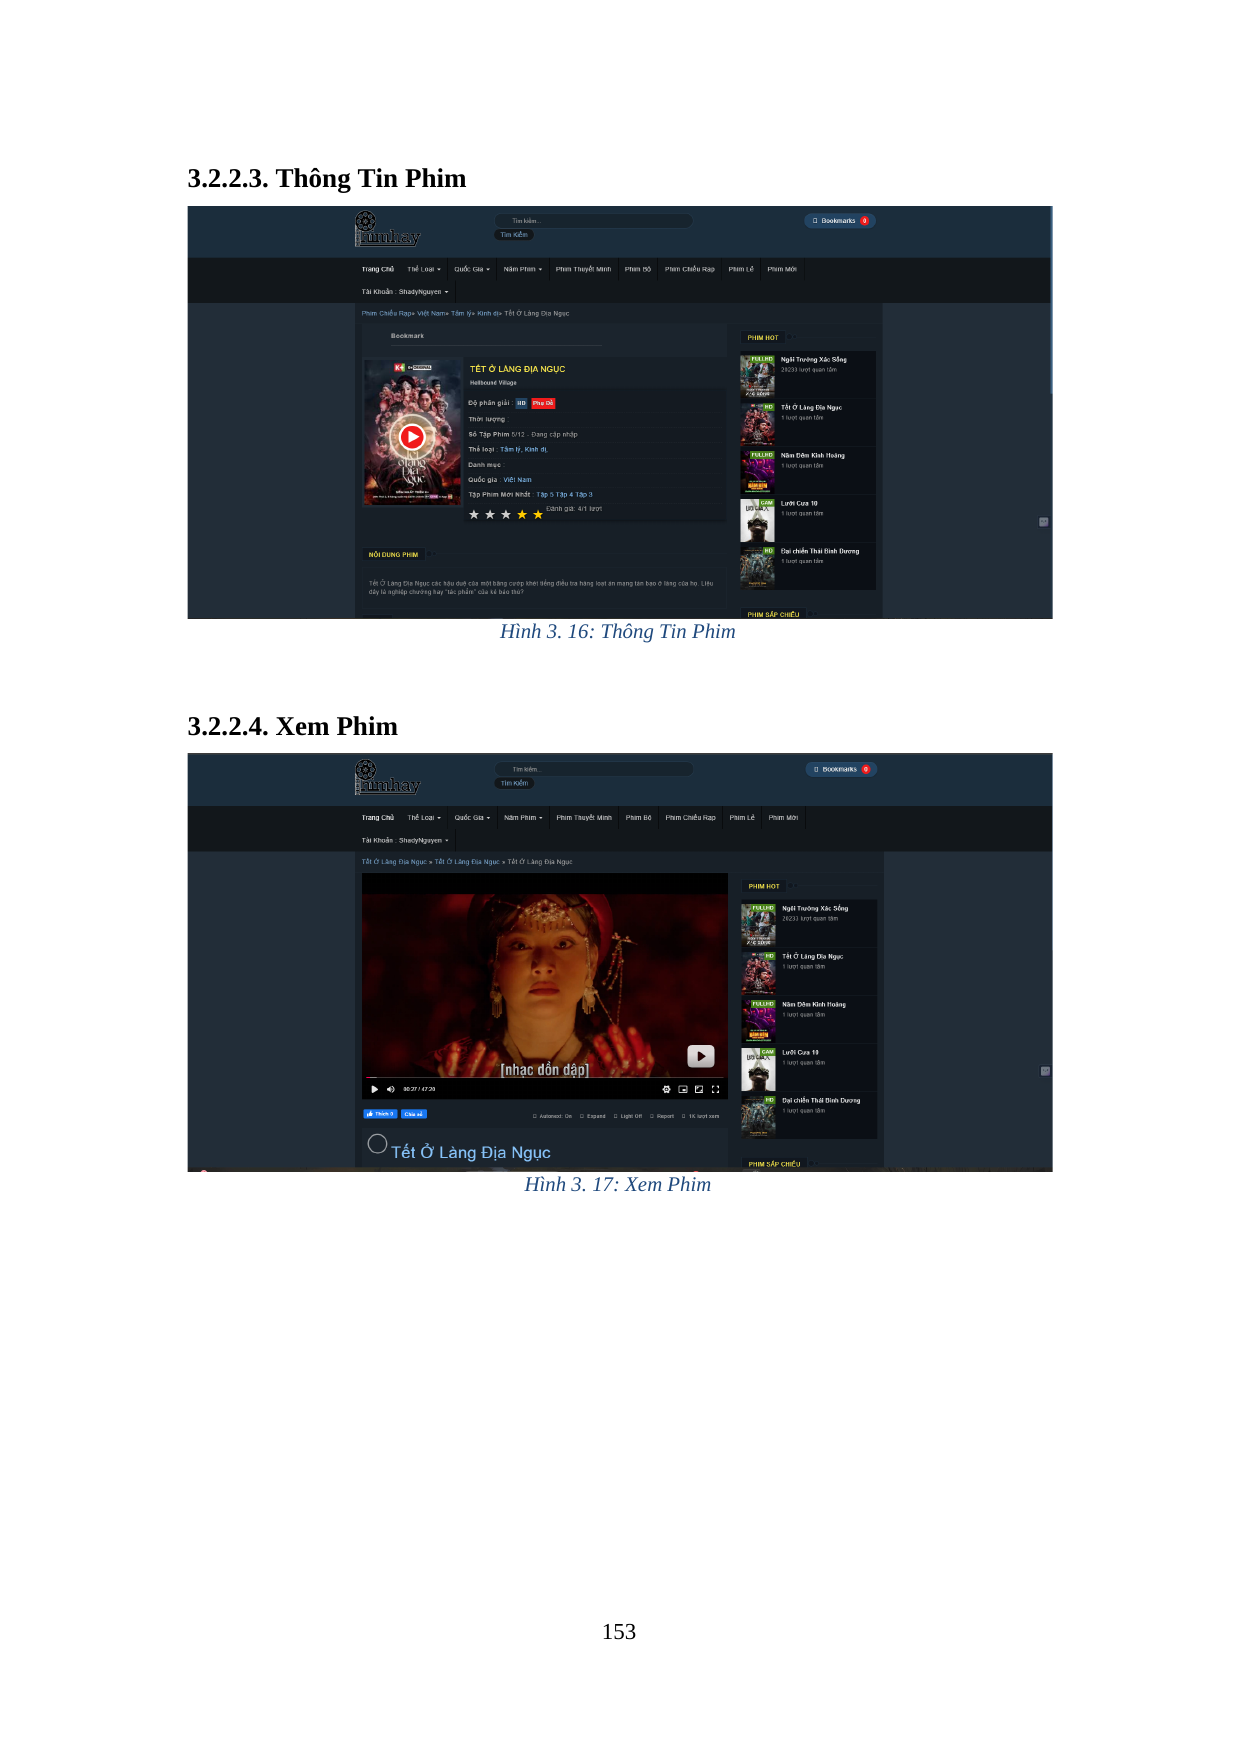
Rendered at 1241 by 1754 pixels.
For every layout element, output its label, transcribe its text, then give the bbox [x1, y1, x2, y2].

picture [187, 206, 1053, 619]
picture [187, 753, 1053, 1172]
text Hình 3. 16: Thông Tin Phim [187, 619, 1050, 643]
text Hình 3. 17: Xem Phim [187, 1172, 1050, 1196]
subtitle 3.2.2.4. Xem Phim [187, 709, 1050, 741]
subtitle 3.2.2.3. Thông Tin Phim [187, 162, 1050, 194]
